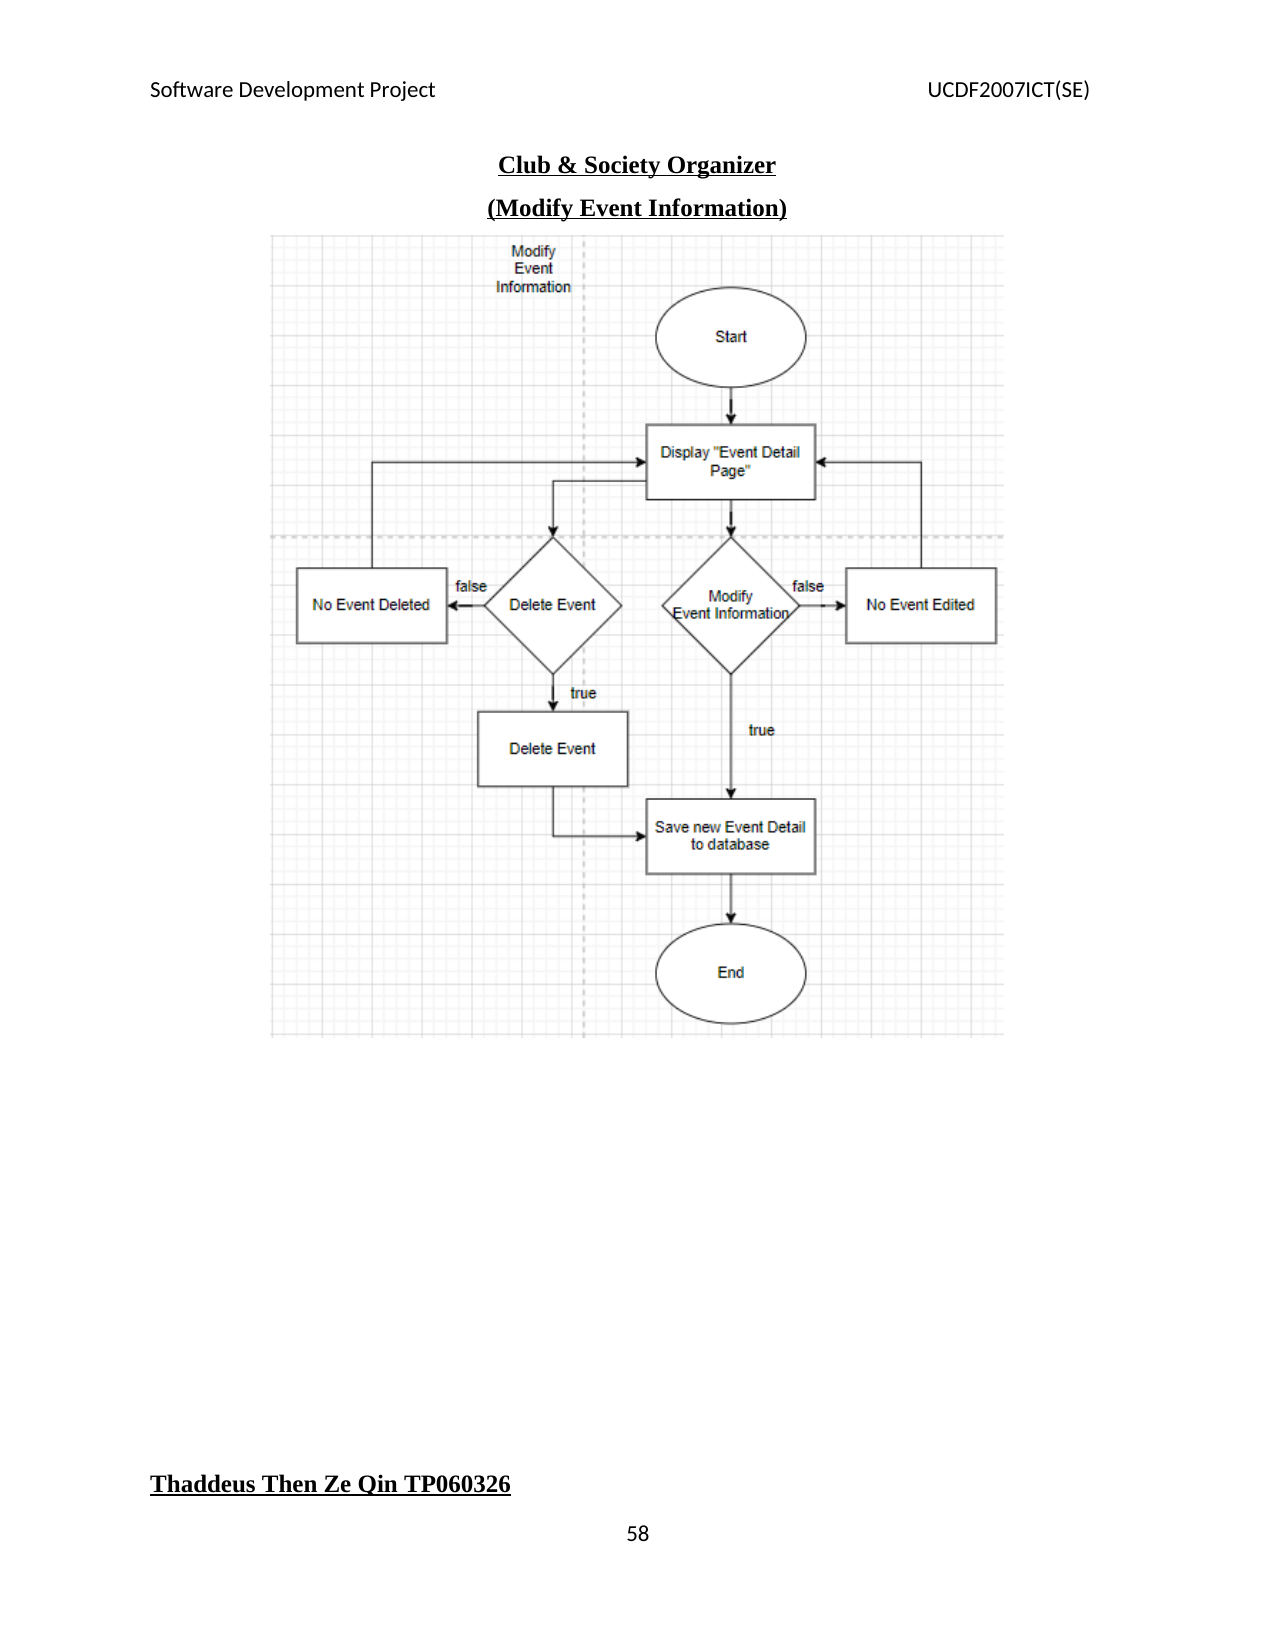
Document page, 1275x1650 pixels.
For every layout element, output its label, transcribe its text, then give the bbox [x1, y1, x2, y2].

picture [269, 235, 1004, 1038]
text Thaddeus Then Ze Qin TP060326 [150, 1469, 1125, 1498]
table_header Club & Society Organizer (Modify Event Information) [150, 150, 1124, 235]
table_cell [150, 235, 1124, 1051]
